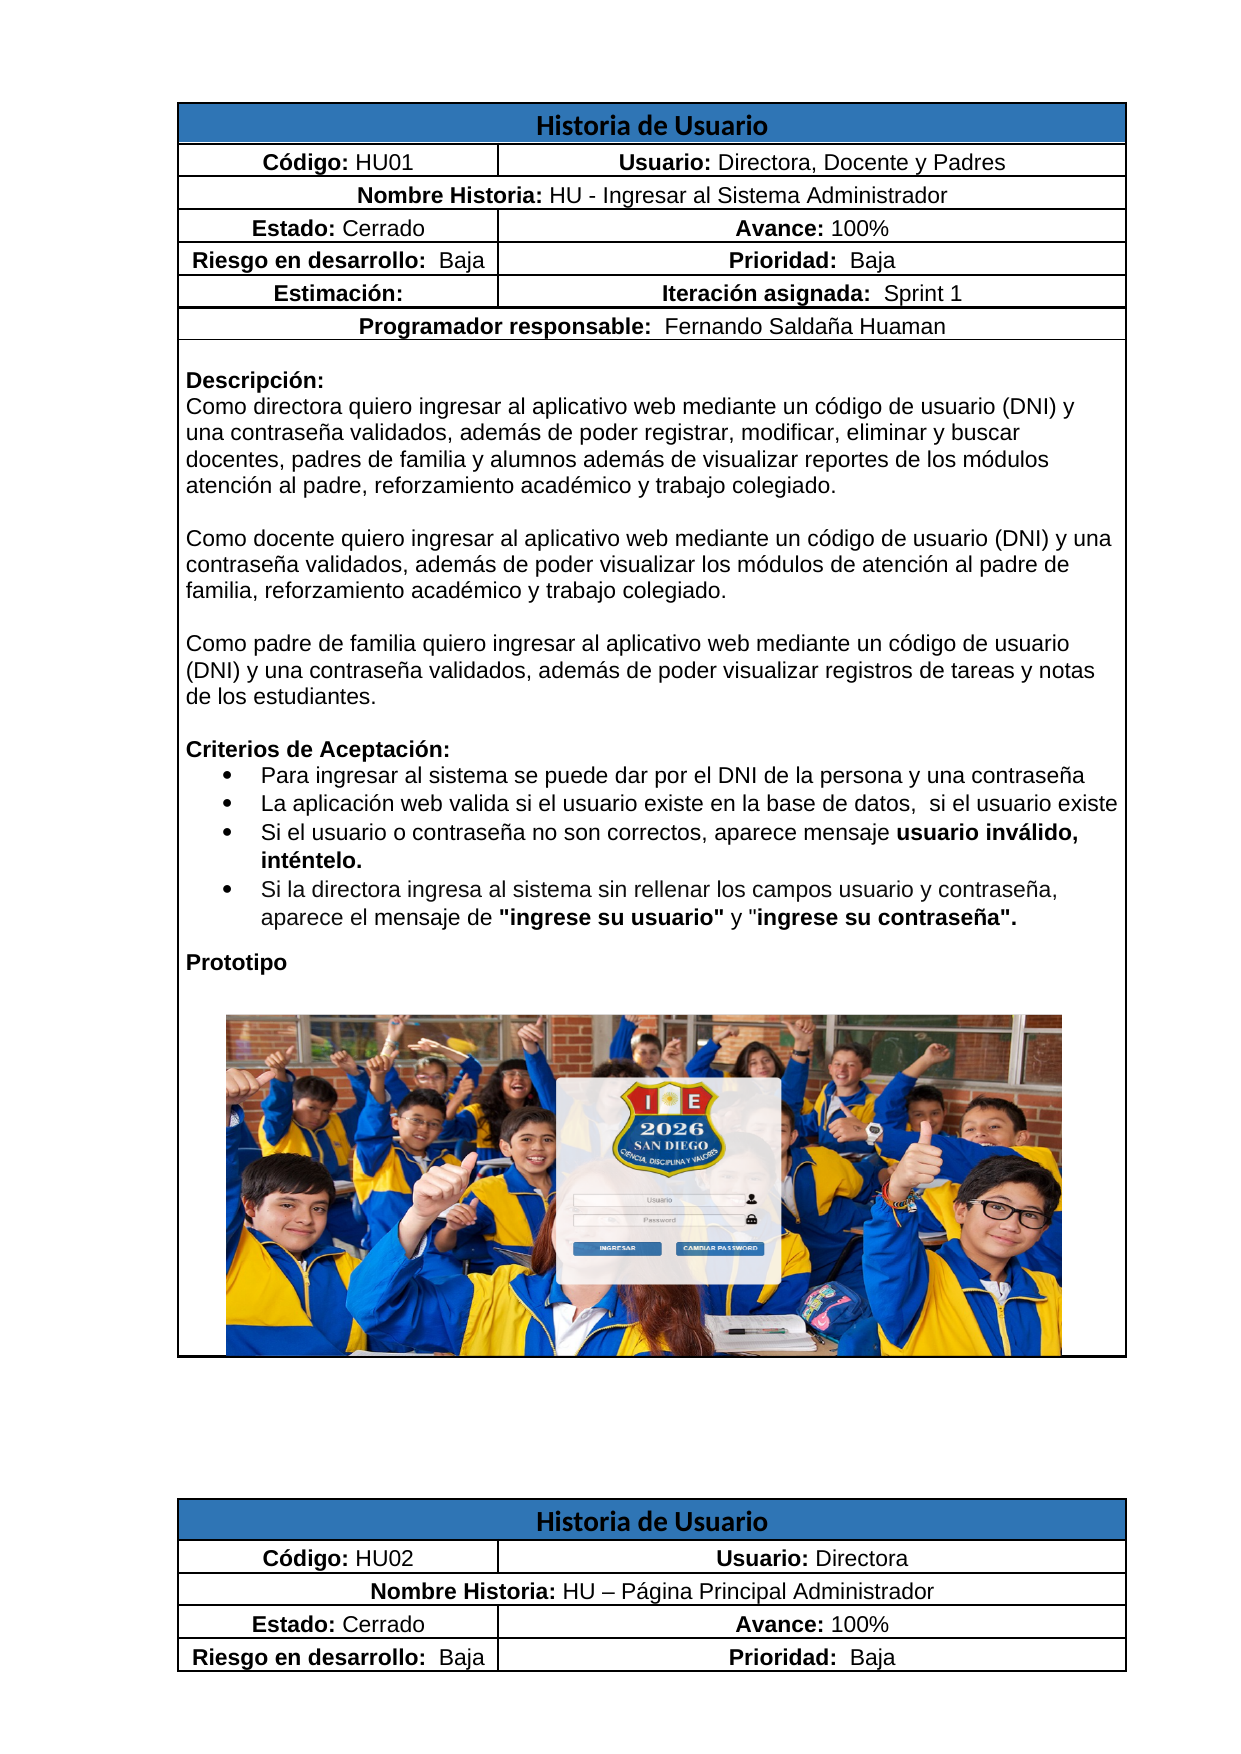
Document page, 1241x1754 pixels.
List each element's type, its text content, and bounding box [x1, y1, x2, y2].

table_cell Riesgo en desarrollo: Baja [179, 1639, 497, 1670]
table_cell Iteración asignada: Sprint 1 [499, 276, 1125, 306]
table_cell Nombre Historia: HU – Página Principal Administrador [179, 1574, 1125, 1604]
table_cell Programador responsable: Fernando Saldaña Huaman [179, 309, 1125, 339]
picture [226, 1014, 1062, 1356]
table_cell Código: HU02 [179, 1541, 497, 1572]
table_cell Descripción: Como directora quiero ingresar al aplicativo web mediante un código de usuario (DNI) y una contraseña validados, además de poder registrar, modificar, eliminar y buscar docentes, padres de familia y alumnos además de visualizar reportes de los módulos atención al padre, reforzamiento académico y trabajo colegiado. Como docente quiero ingresar al aplicativo web mediante un código de usuario (DNI) y una contraseña validados, además de poder visualizar los módulos de atención al padre de familia, reforzamiento académico y trabajo colegiado. Como padre de familia quiero ingresar al aplicativo web mediante un código de usuario (DNI) y una contraseña validados, además de poder visualizar registros de tareas y notas de los estudiantes. Criterios de Aceptación: Para ingresar al sistema se puede dar por el DNI de la persona y una contraseña La aplicación web valida si el usuario existe en la base de datos, si el usuario existe Si el usuario o contraseña no son correctos, aparece mensaje usuario inválido, inténtelo. Si la directora ingresa al sistema sin rellenar los campos usuario y contraseña, aparece el mensaje de "ingrese su usuario" y "ingrese su contraseña". Prototipo [179, 340, 1125, 1355]
table_cell Prioridad: Baja [499, 1639, 1125, 1670]
table_cell Estado: Cerrado [179, 210, 497, 241]
table_header Historia de Usuario [179, 104, 1125, 142]
table_cell Prioridad: Baja [499, 243, 1125, 274]
table_cell Riesgo en desarrollo: Baja [179, 243, 497, 274]
table_cell Estimación: [179, 276, 497, 306]
table_cell Nombre Historia: HU - Ingresar al Sistema Administrador [179, 177, 1125, 208]
table_cell Usuario: Directora [499, 1541, 1125, 1572]
table_cell Código: HU01 [179, 145, 497, 175]
table_cell Avance: 100% [499, 210, 1125, 241]
table_header Historia de Usuario [179, 1500, 1125, 1539]
table_cell Estado: Cerrado [179, 1606, 497, 1637]
table_cell Usuario: Directora, Docente y Padres [499, 145, 1125, 175]
table_cell Avance: 100% [499, 1606, 1125, 1637]
